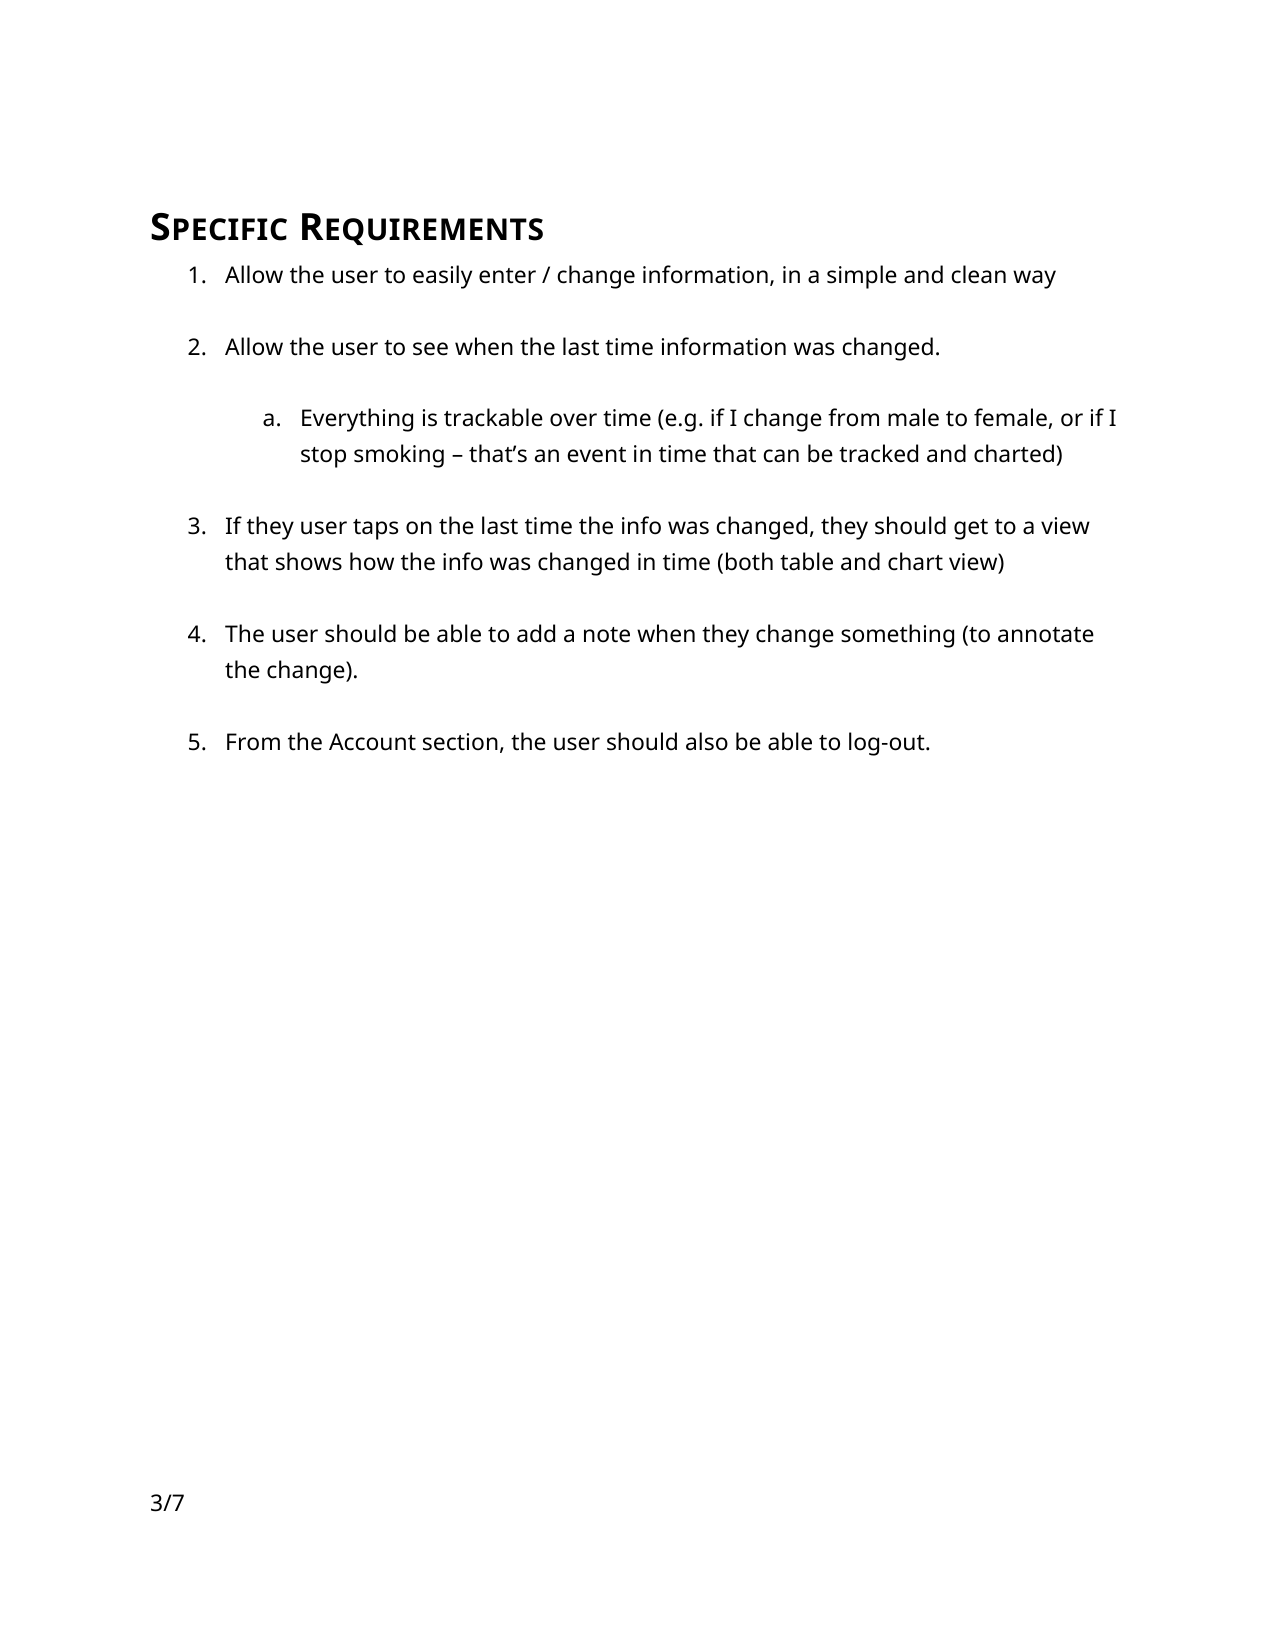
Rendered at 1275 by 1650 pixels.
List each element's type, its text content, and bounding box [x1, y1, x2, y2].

list Allow the user to easily enter / change information, in a simple and clean way [187, 259, 1125, 290]
subtitle Specific Requirements [150, 200, 1125, 251]
list The user should be able to add a note when they change something (to annotate the change). [187, 618, 1125, 685]
list Allow the user to see when the last time information was changed. [187, 331, 1125, 362]
list If they user taps on the last time the info was changed, they should get to a view that shows how the info was changed in time (both table and chart view) [187, 510, 1125, 577]
list From the Account section, the user should also be able to log-out. [187, 726, 1125, 757]
list Everything is trackable over time (e.g. if I change from male to female, or if I stop smoking – that’s an event in time that can be tracked and charted) [262, 402, 1125, 469]
